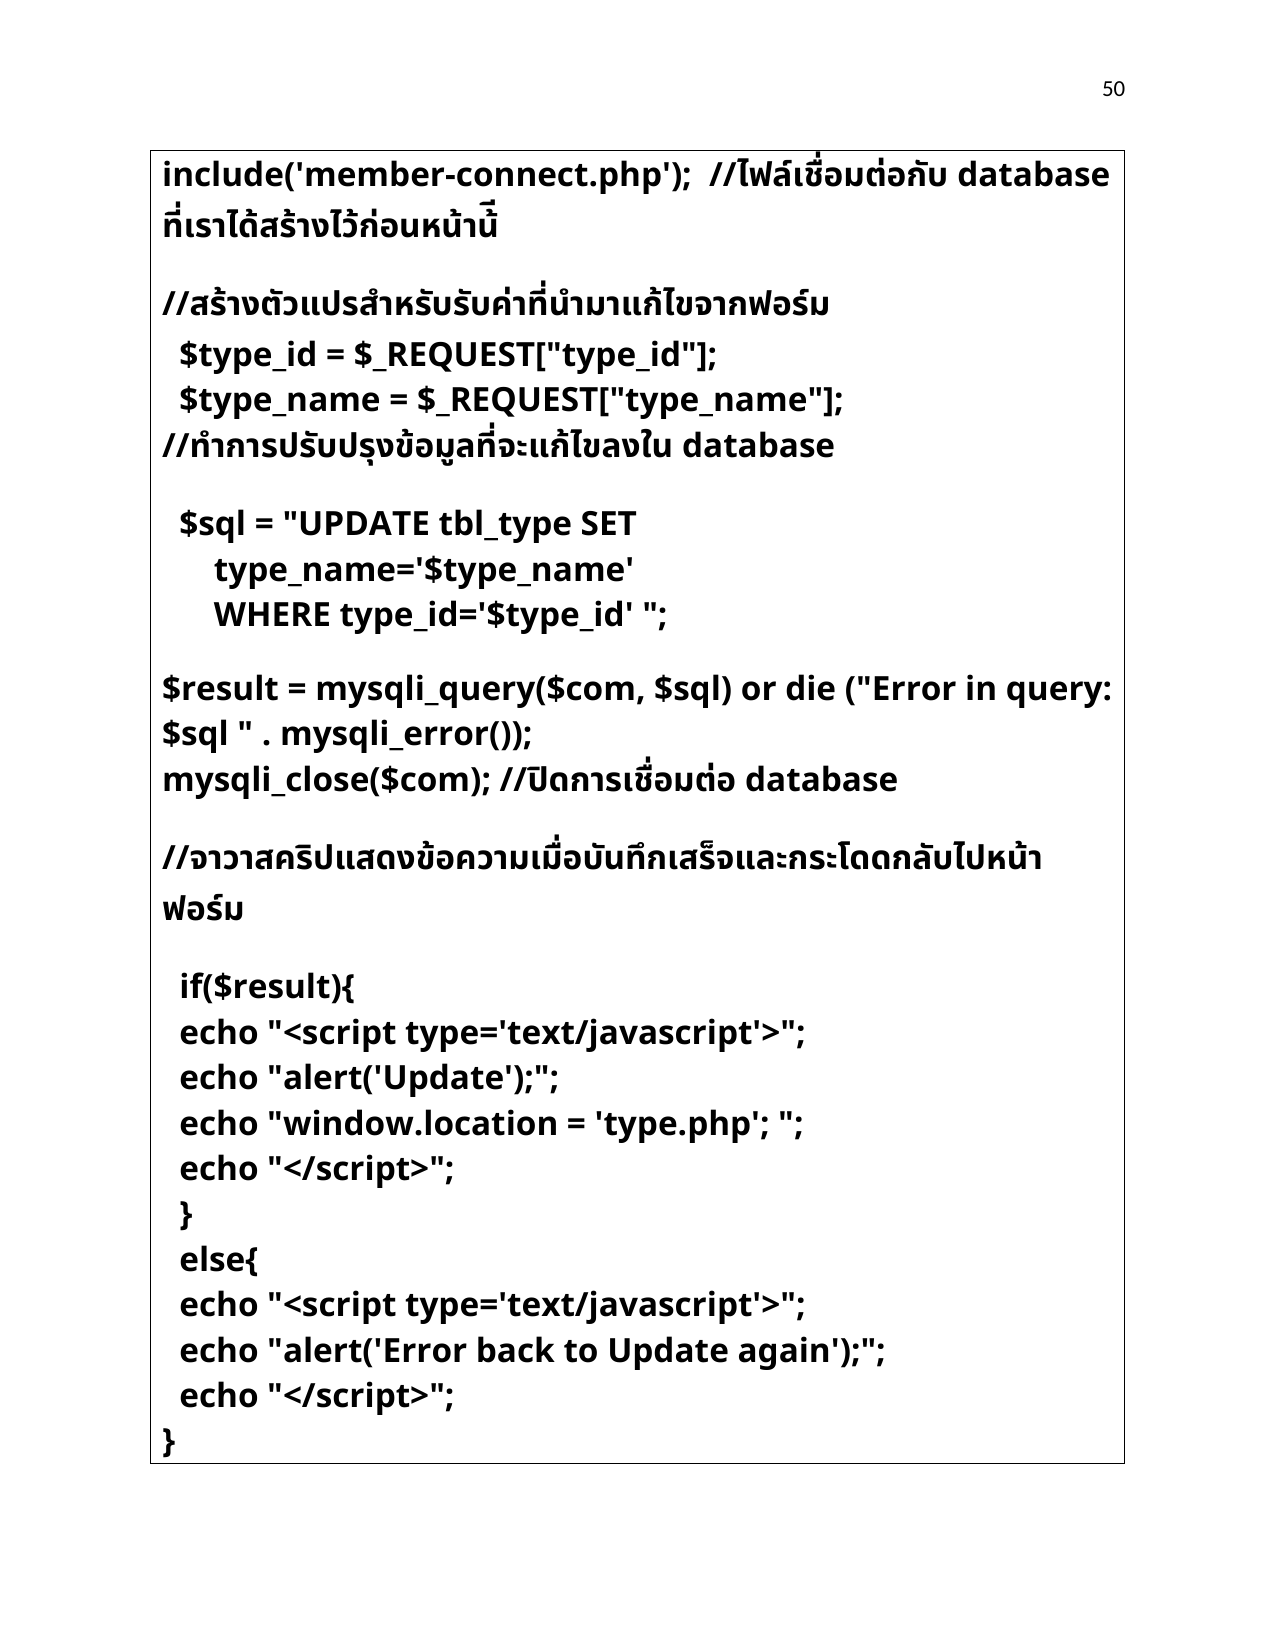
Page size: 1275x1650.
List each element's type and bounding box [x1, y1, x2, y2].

table_header [151, 151, 1124, 1463]
